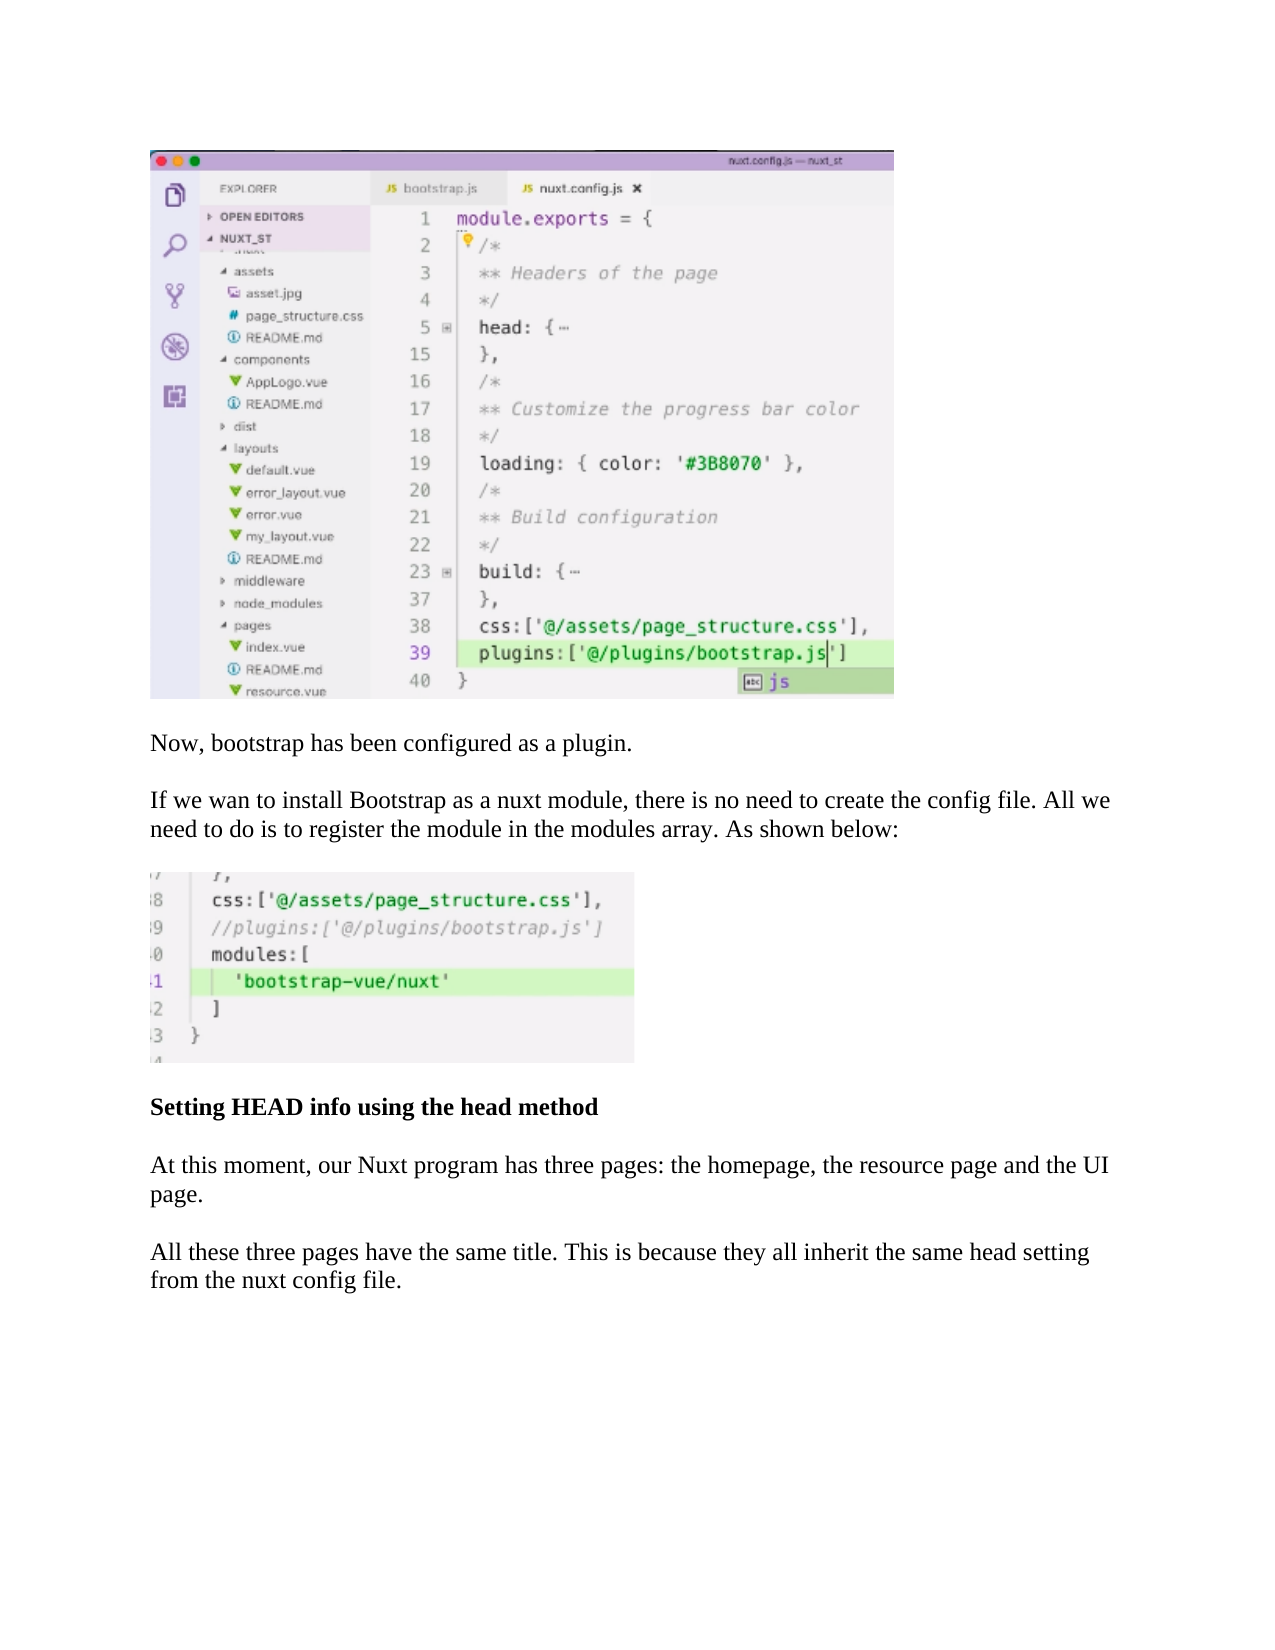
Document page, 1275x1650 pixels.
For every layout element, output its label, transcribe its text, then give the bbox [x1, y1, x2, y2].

picture [150, 872, 635, 1063]
text Setting HEAD info using the head method [150, 1092, 1125, 1121]
text At this moment, our Nuxt program has three pages: the homepage, the resource page and the UI page. [150, 1150, 1125, 1207]
text If we wan to install Bootstrap as a nuxt module, there is no need to create the config file. All we need to do is to register the module in the modules array. As shown below: [150, 786, 1125, 843]
picture [150, 150, 894, 699]
text Now, bootstrap has been configured as a plugin. [150, 728, 1125, 756]
text All these three pages have the same title. This is because they all inherit the same head setting from the nuxt config file. [150, 1237, 1125, 1294]
